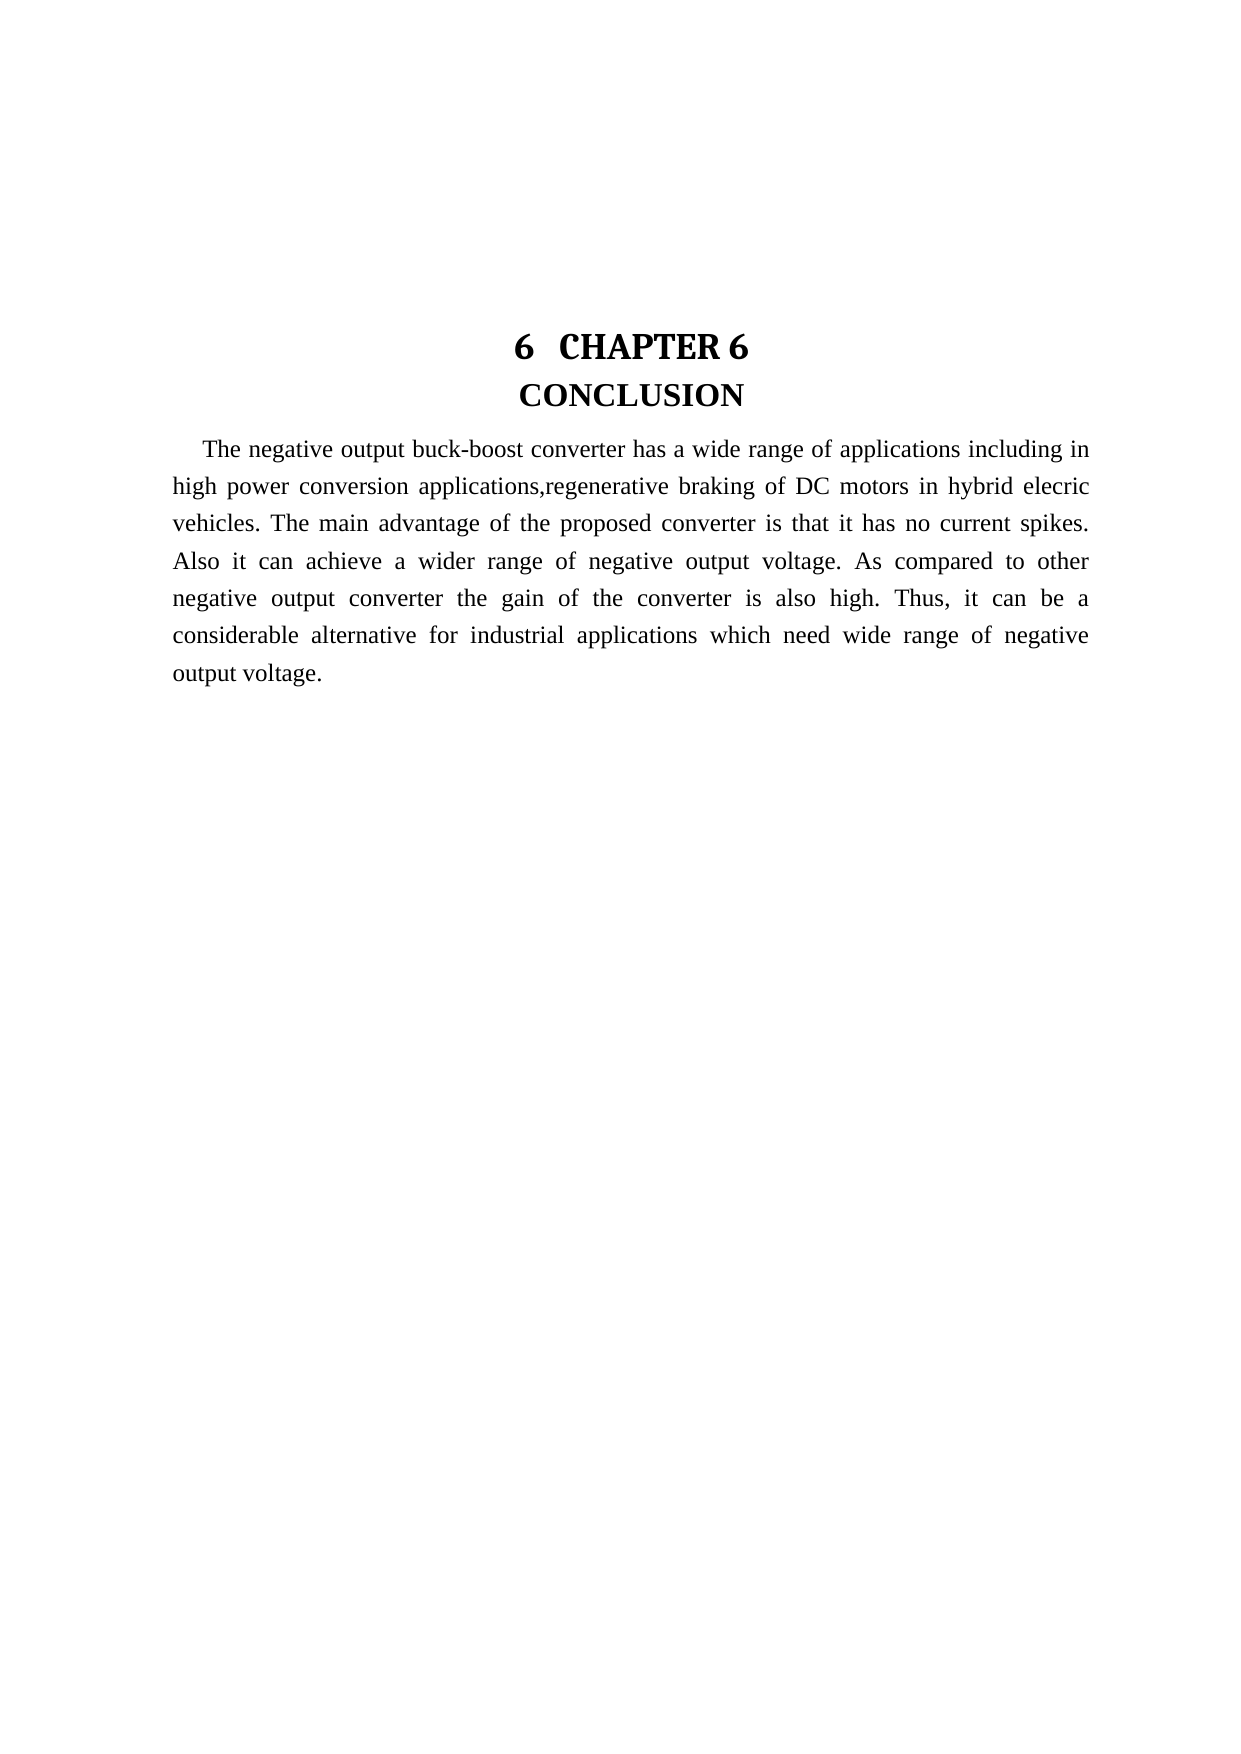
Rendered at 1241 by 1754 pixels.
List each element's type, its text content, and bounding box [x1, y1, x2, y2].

subtitle CONCLUSION [172, 375, 1090, 413]
subtitle CHAPTER 6 [172, 325, 1090, 368]
text The negative output buck-boost converter has a wide range of applications including in high power conversion applications,regenerative braking of DC motors in hybrid elecric vehicles. The main advantage of the proposed converter is that it has no current spikes. Also it can achieve a wider range of negative output voltage. As compared to other negative output converter the gain of the converter is also high. Thus, it can be a considerable alternative for industrial applications which need wide range of negative output voltage. [172, 434, 1090, 686]
